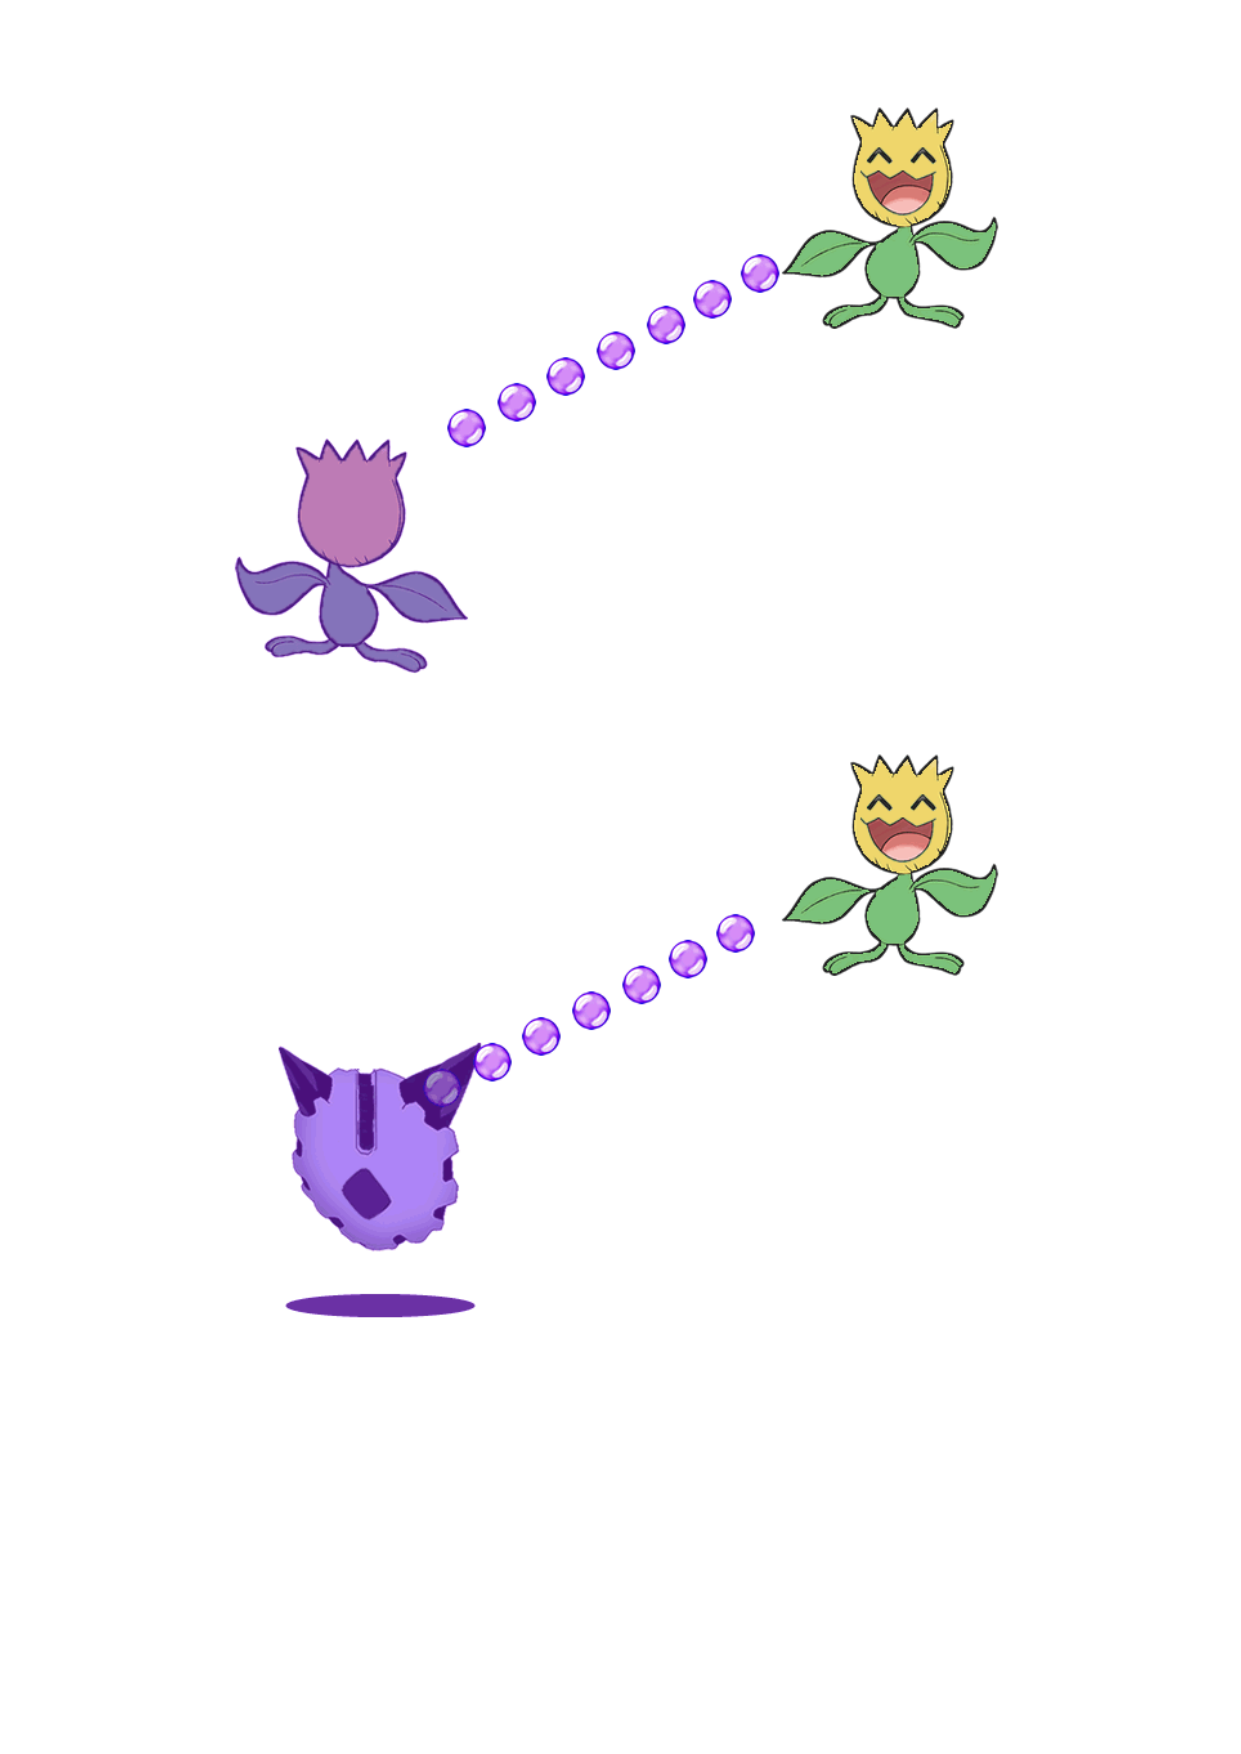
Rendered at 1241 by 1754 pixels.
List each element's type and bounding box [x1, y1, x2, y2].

picture [163, 75, 1064, 718]
picture [163, 721, 1064, 1365]
